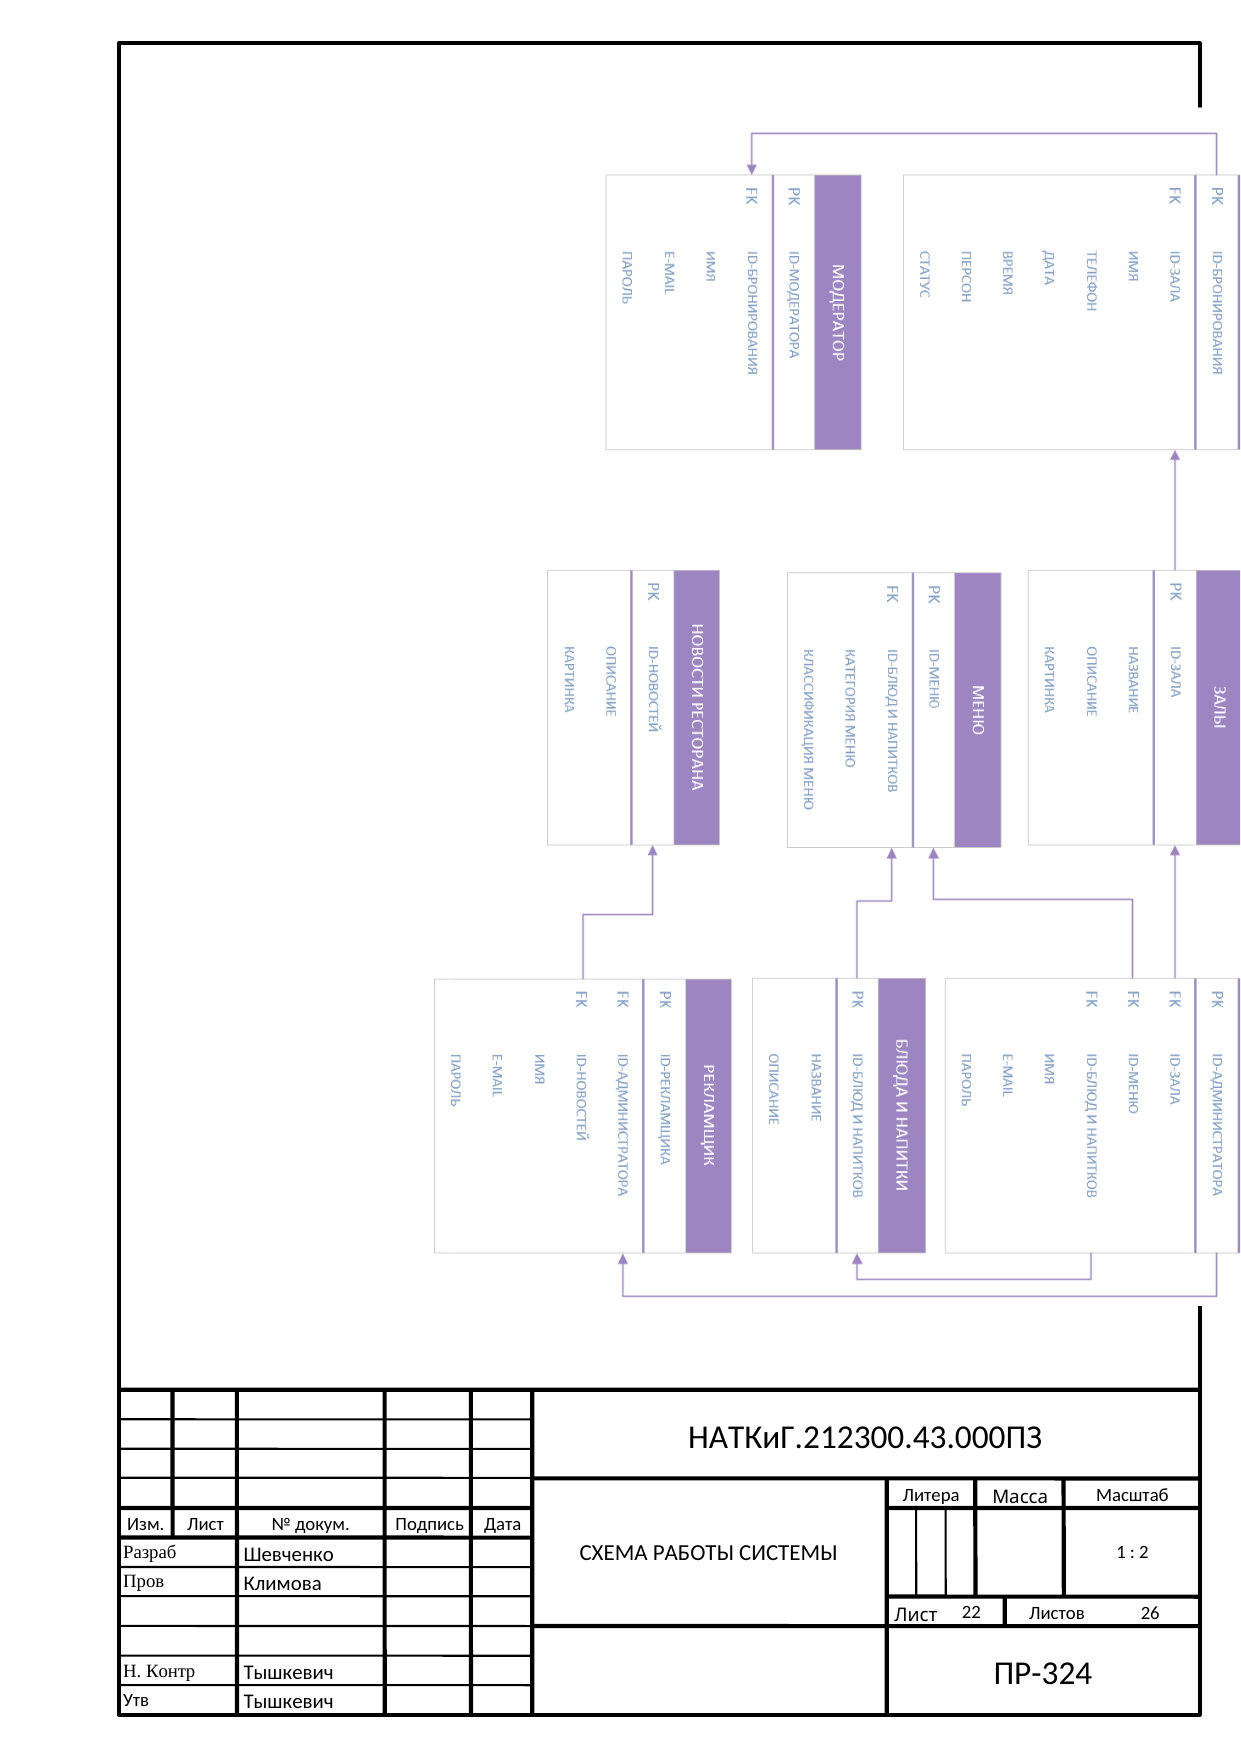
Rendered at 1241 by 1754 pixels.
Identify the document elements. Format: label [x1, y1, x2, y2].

picture [427, 108, 1241, 1306]
